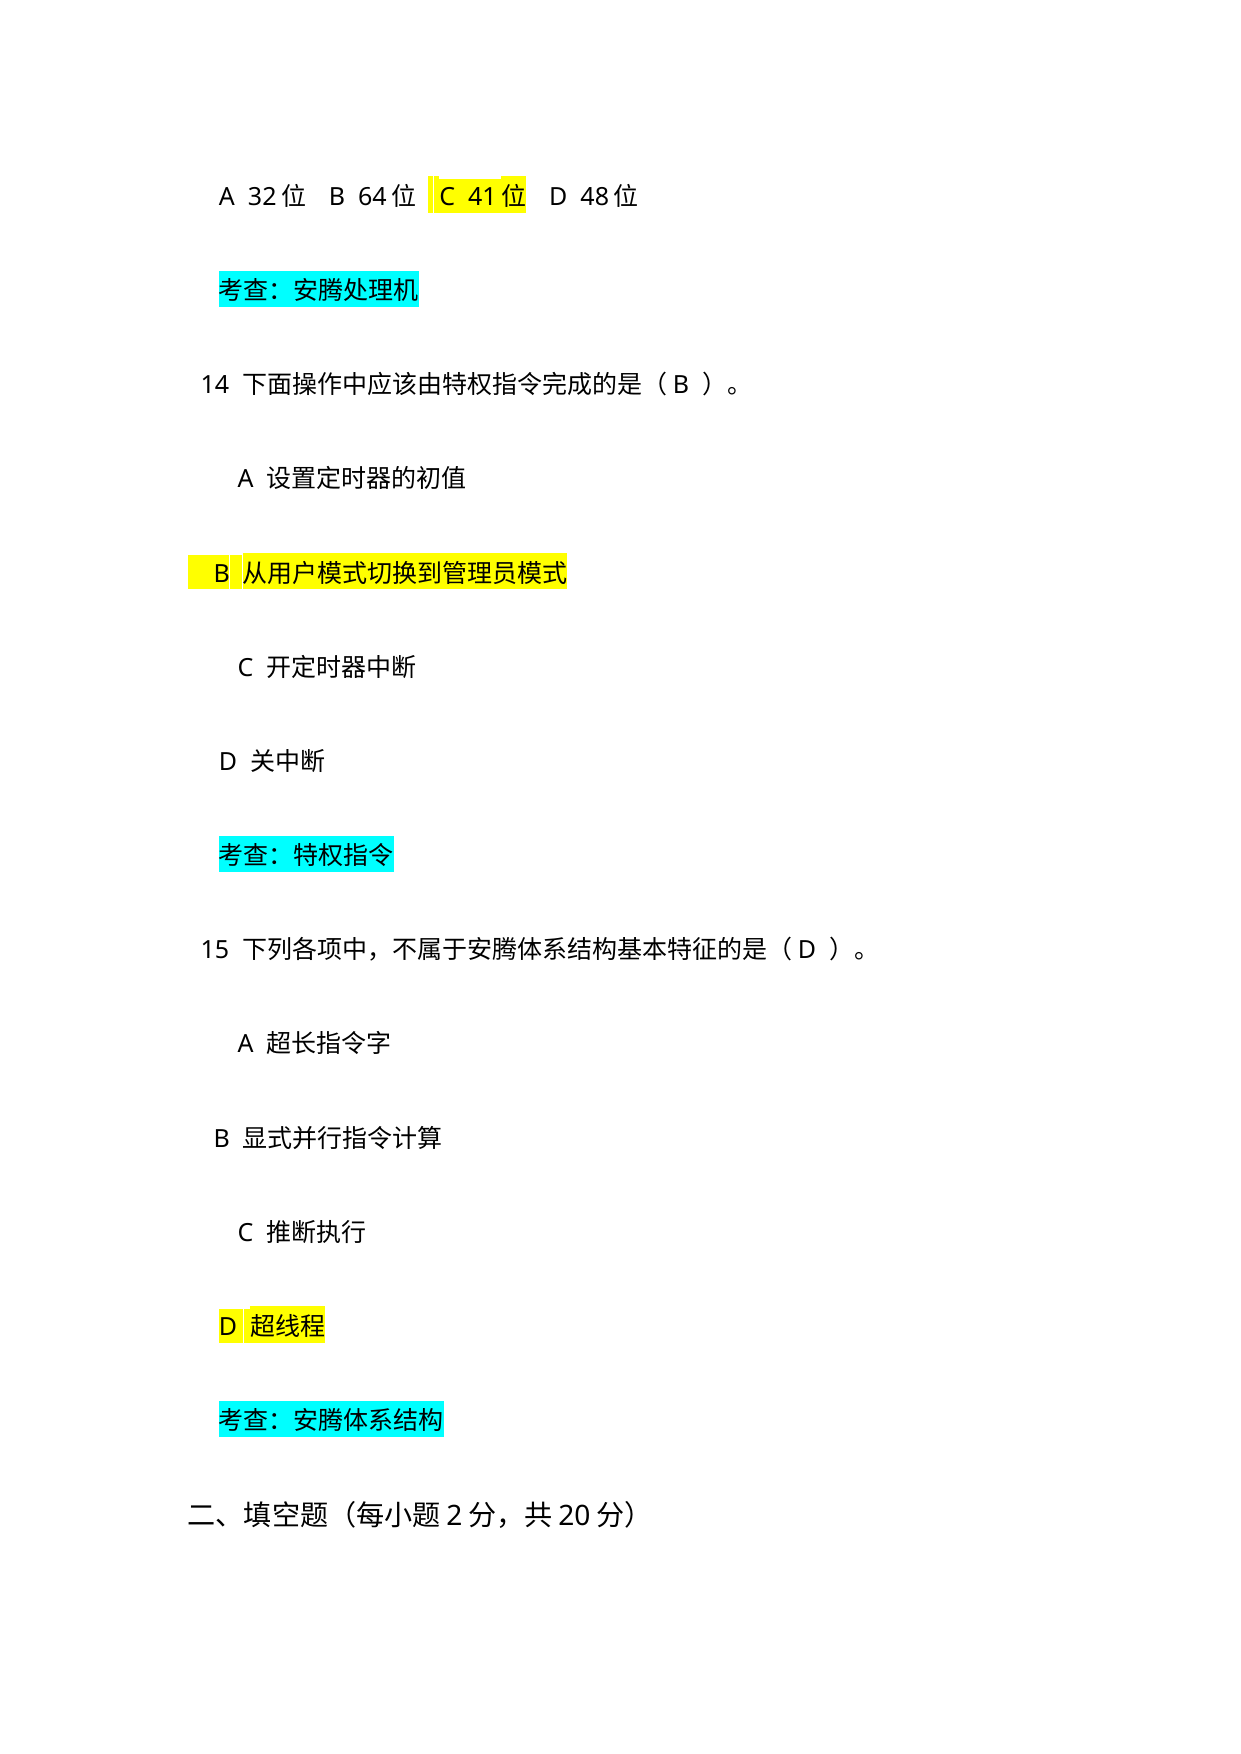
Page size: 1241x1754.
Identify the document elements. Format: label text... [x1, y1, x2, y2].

text A 超长指令字 [187, 1009, 1053, 1074]
text B 从用户模式切换到管理员模式 [187, 539, 1053, 604]
text C 开定时器中断 [187, 633, 1053, 698]
text 二、填空题（每小题2分，共20分） [187, 1480, 1053, 1545]
text 考查：安腾处理机 [187, 256, 1053, 321]
text 14 下面操作中应该由特权指令完成的是（ B ）。 [187, 350, 1053, 415]
text 考查：特权指令 [187, 821, 1053, 886]
text 考查：安腾体系结构 [187, 1386, 1053, 1451]
text B 显式并行指令计算 [187, 1104, 1053, 1169]
text D 关中断 [187, 727, 1053, 792]
text D 超线程 [187, 1292, 1053, 1357]
text 15 下列各项中，不属于安腾体系结构基本特征的是（ D ）。 [187, 915, 1053, 980]
text A 设置定时器的初值 [187, 444, 1053, 509]
text C 推断执行 [187, 1198, 1053, 1263]
text A 32位 B 64位 C 41位 D 48位 [187, 162, 1053, 227]
